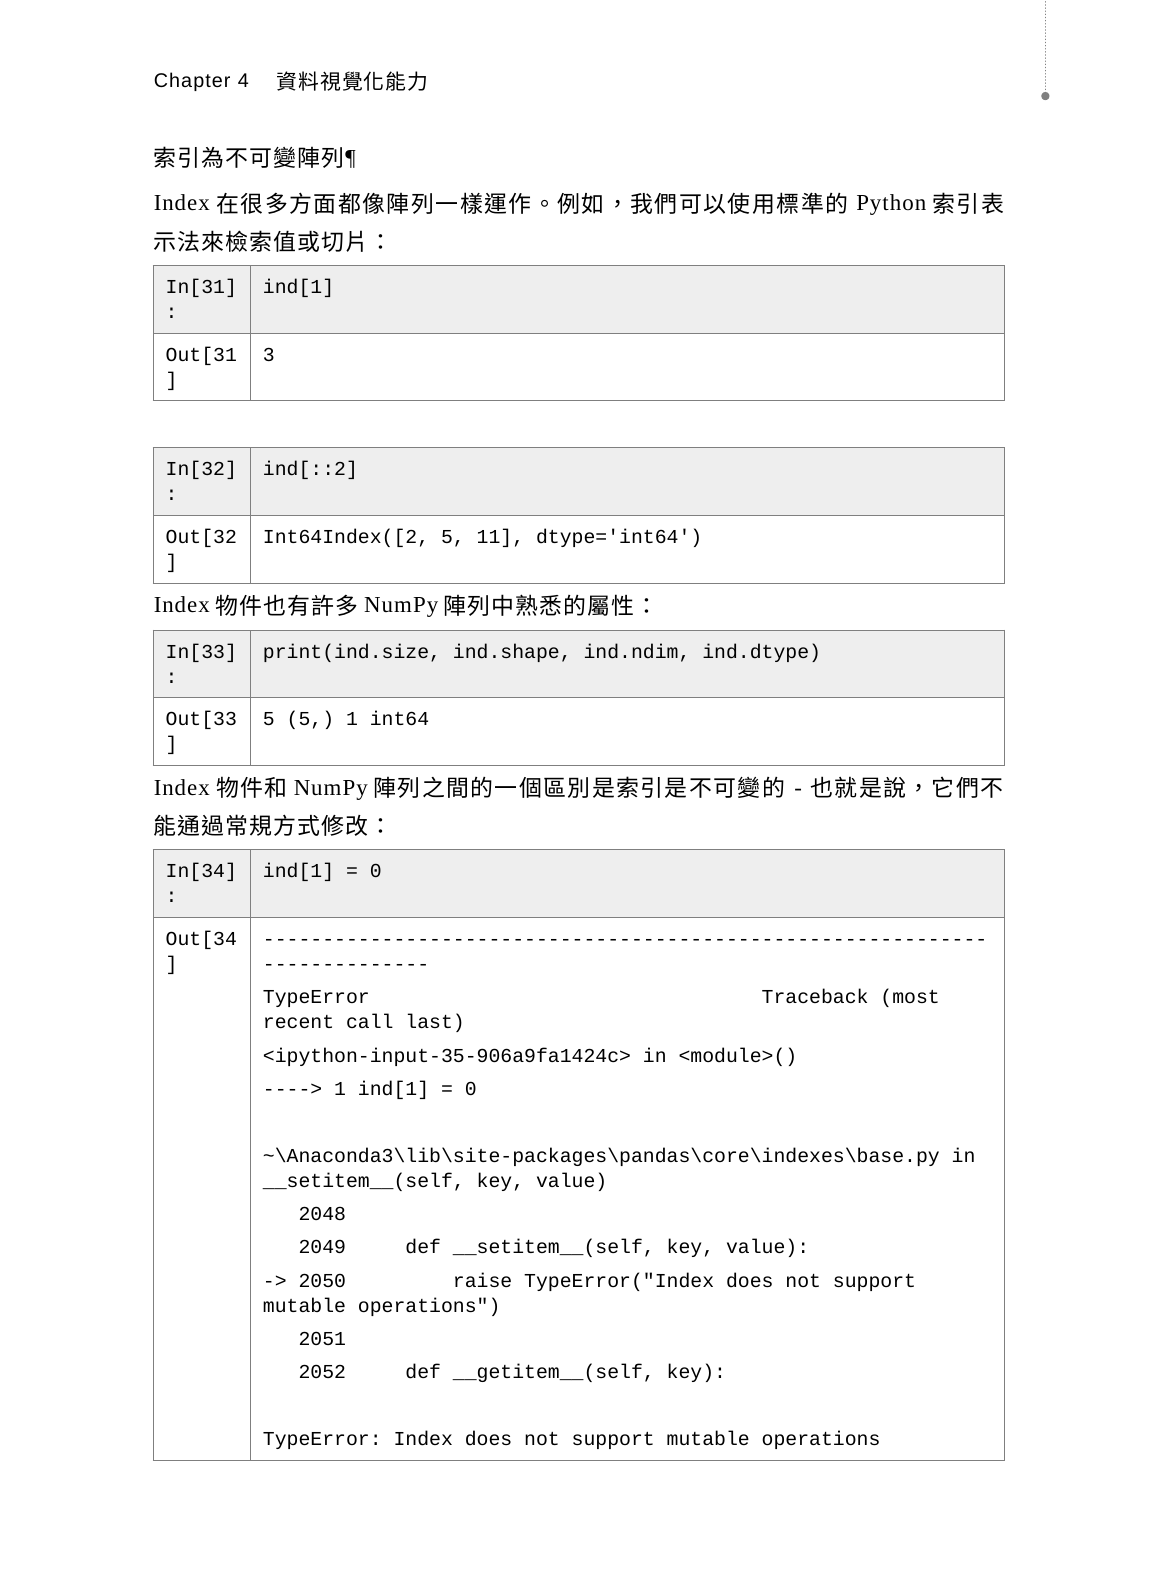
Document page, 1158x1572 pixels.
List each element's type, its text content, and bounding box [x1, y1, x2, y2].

table_header ind[1] [251, 266, 1004, 333]
text Index物件和NumPy陣列之間的一個區別是索引是不可變的 - 也就是說，它們不能通過常規方式修改： [153, 766, 1004, 841]
table_header ind[::2] [251, 448, 1004, 515]
table_cell Out[34] [154, 918, 250, 1460]
table_header In[32]: [154, 448, 250, 515]
table_header ind[1] = 0 [251, 850, 1004, 917]
table_header In[34]: [154, 850, 250, 917]
table_cell Out[32] [154, 516, 250, 583]
text Index在很多方面都像陣列一樣運作。例如，我們可以使用標準的Python索引表示法來檢索值或切片： [153, 182, 1004, 257]
table_cell 3 [251, 334, 1004, 400]
table_header In[33]: [154, 631, 250, 697]
table_cell Out[33] [154, 698, 250, 765]
table_cell Int64Index([2, 5, 11], dtype='int64') [251, 516, 1004, 583]
table_header In[31]: [154, 266, 250, 333]
text 索引為不可變陣列¶ [153, 136, 1004, 173]
text Index物件也有許多NumPy陣列中熟悉的屬性： [153, 584, 1004, 621]
table_cell 5 (5,) 1 int64 [251, 698, 1004, 765]
table_header print(ind.size, ind.shape, ind.ndim, ind.dtype) [251, 631, 1004, 697]
table_cell --------------------------------------------------------------------------- TypeError Traceback (most recent call last) <ipython-input-35-906a9fa1424c> in <module>() ----> 1 ind[1] = 0 ~\Anaconda3\lib\site-packages\pandas\core\indexes\base.py in __setitem__(self, key, value) 2048 2049 def __setitem__(self, key, value): -> 2050 raise TypeError("Index does not support mutable operations") 2051 2052 def __getitem__(self, key): TypeError: Index does not support mutable operations [251, 918, 1004, 1460]
table_cell Out[31] [154, 334, 250, 400]
